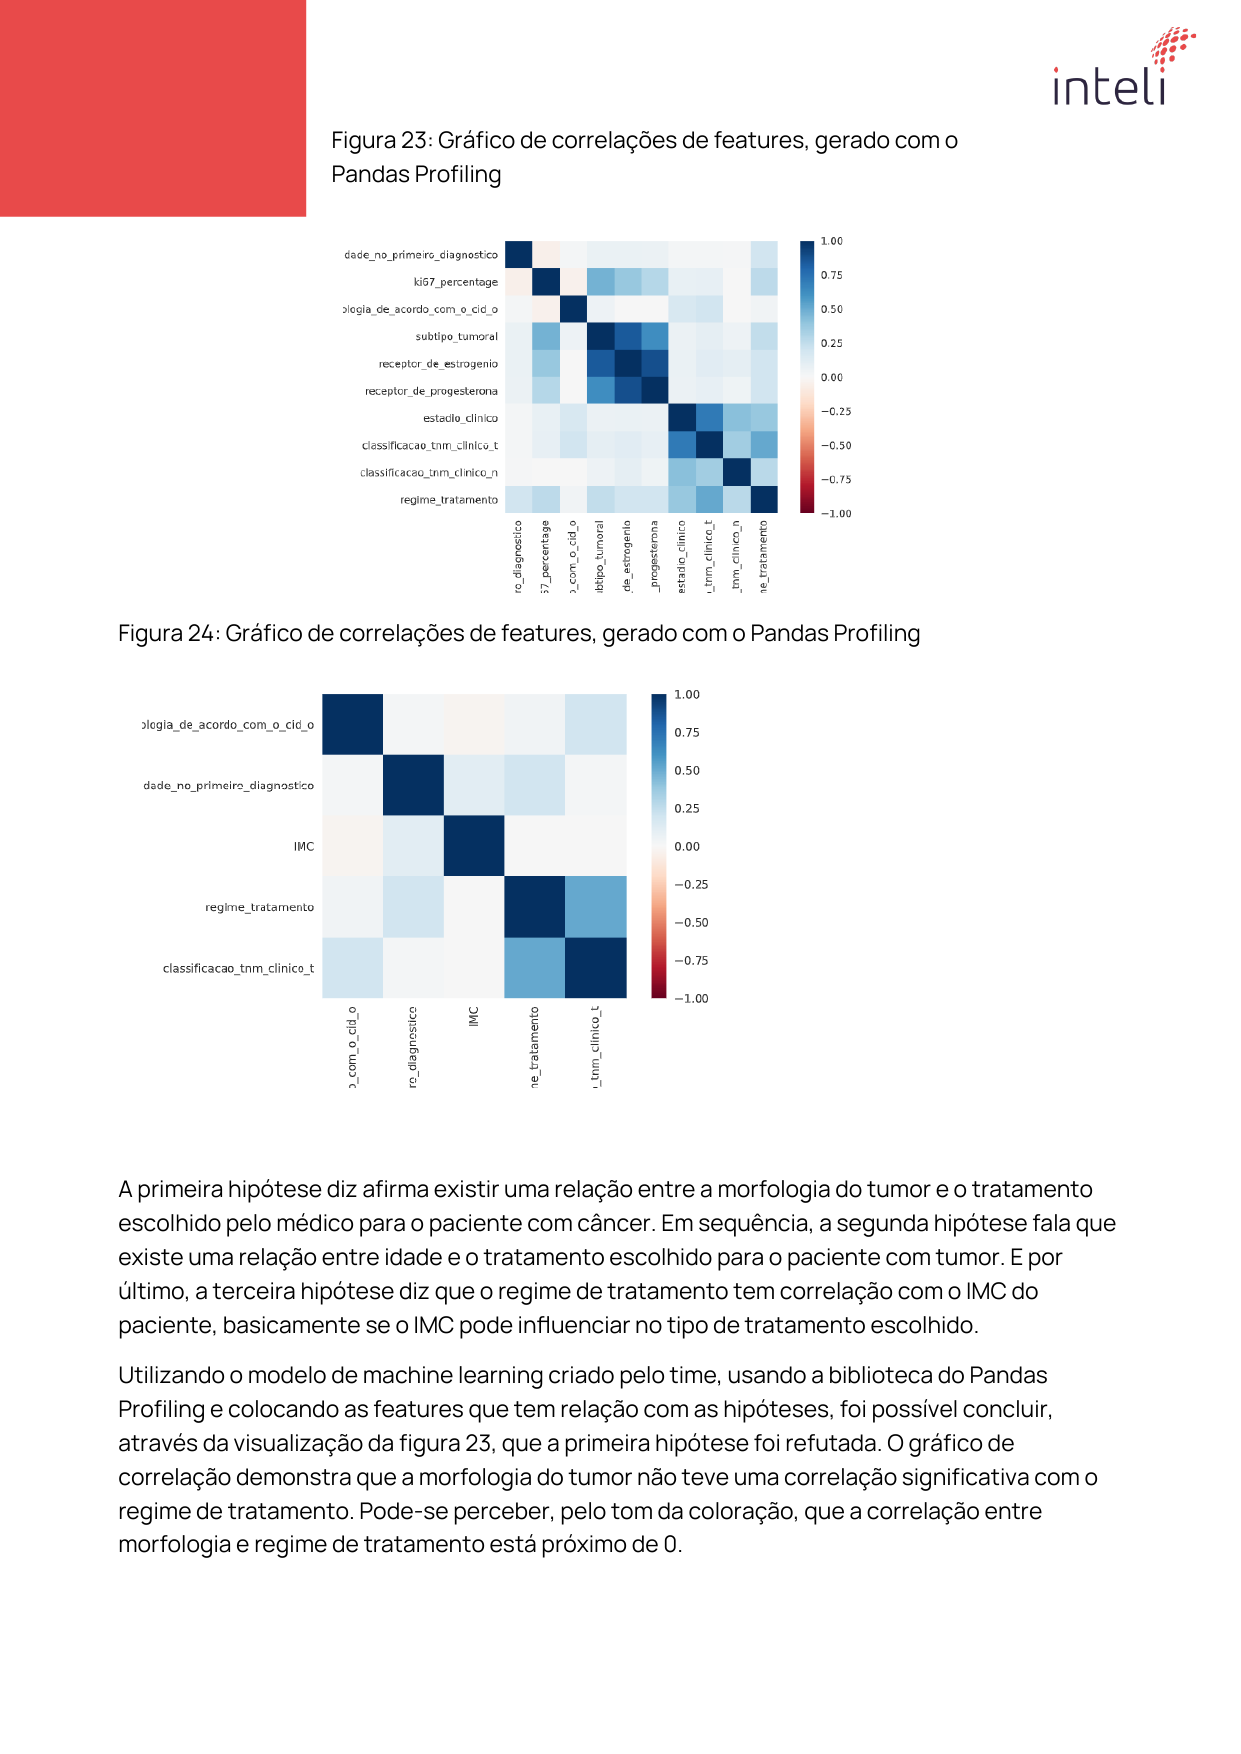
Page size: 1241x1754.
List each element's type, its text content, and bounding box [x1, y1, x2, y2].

text Figura 24: Gráfico de correlações de features, gerado com o Pandas Profiling [118, 617, 1122, 648]
text A primeira hipótese diz afirma existir uma relação entre a morfologia do tumor e o tratamento escolhido pelo médico para o paciente com câncer. Em sequência, a segunda hipótese fala que existe uma relação entre idade e o tratamento escolhido para o paciente com tumor. E por último, a terceira hipótese diz que o regime de tratamento tem correlação com o IMC do paciente, basicamente se o IMC pode influenciar no tipo de tratamento escolhido. [118, 1173, 1122, 1340]
picture [331, 208, 930, 598]
picture [1054, 27, 1197, 105]
picture [118, 667, 775, 1104]
text Utilizando o modelo de machine learning criado pelo time, usando a biblioteca do Pandas Profiling e colocando as features que tem relação com as hipóteses, foi possível concluir, através da visualização da figura 23, que a primeira hipótese foi refutada. O gráfico de correlação demonstra que a morfologia do tumor não teve uma correlação significativa com o regime de tratamento. Pode-se perceber, pelo tom da coloração, que a correlação entre morfologia e regime de tratamento está próximo de 0. [118, 1359, 1122, 1560]
picture [0, 0, 307, 217]
text Figura 23: Gráfico de correlações de features, gerado com o Pandas Profiling [118, 124, 1122, 189]
